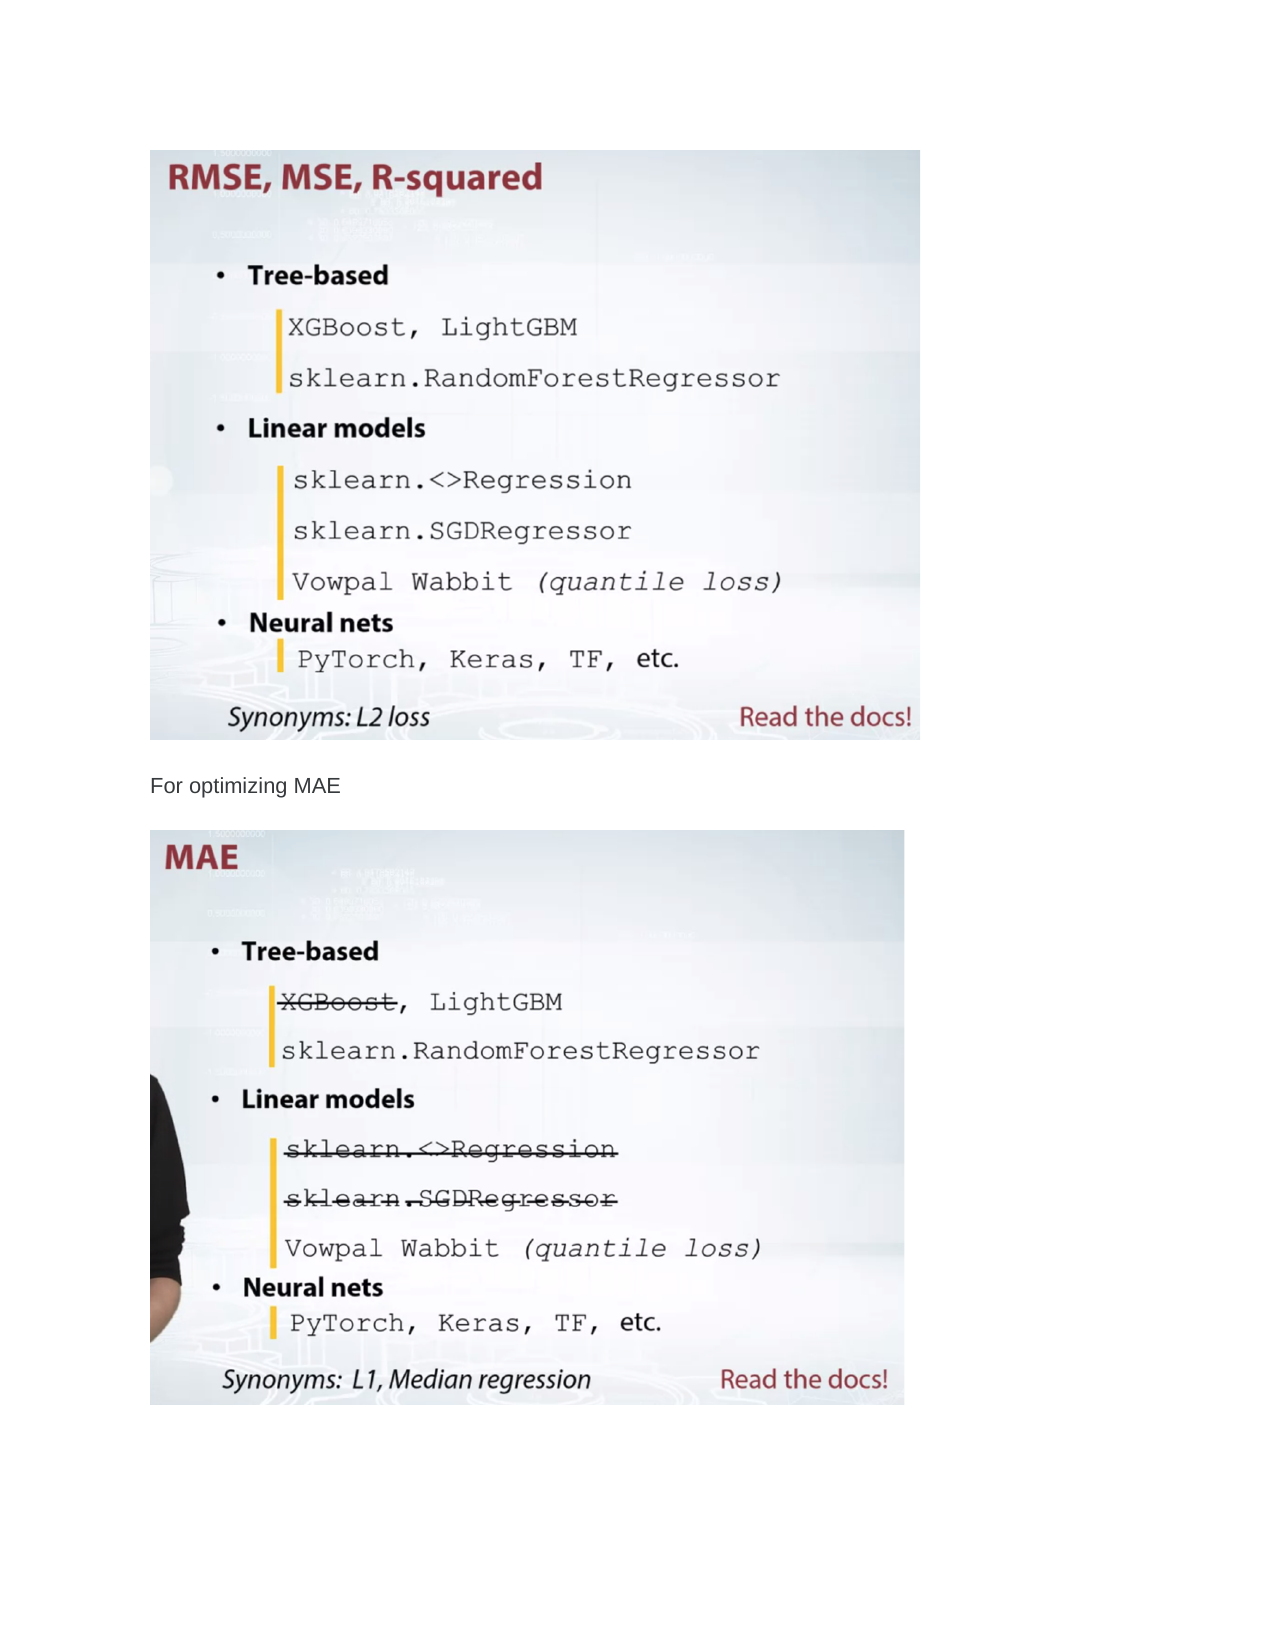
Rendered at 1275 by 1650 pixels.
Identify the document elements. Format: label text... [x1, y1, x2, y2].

picture [150, 830, 905, 1405]
picture [150, 150, 921, 740]
text For optimizing MAE [150, 773, 1125, 798]
